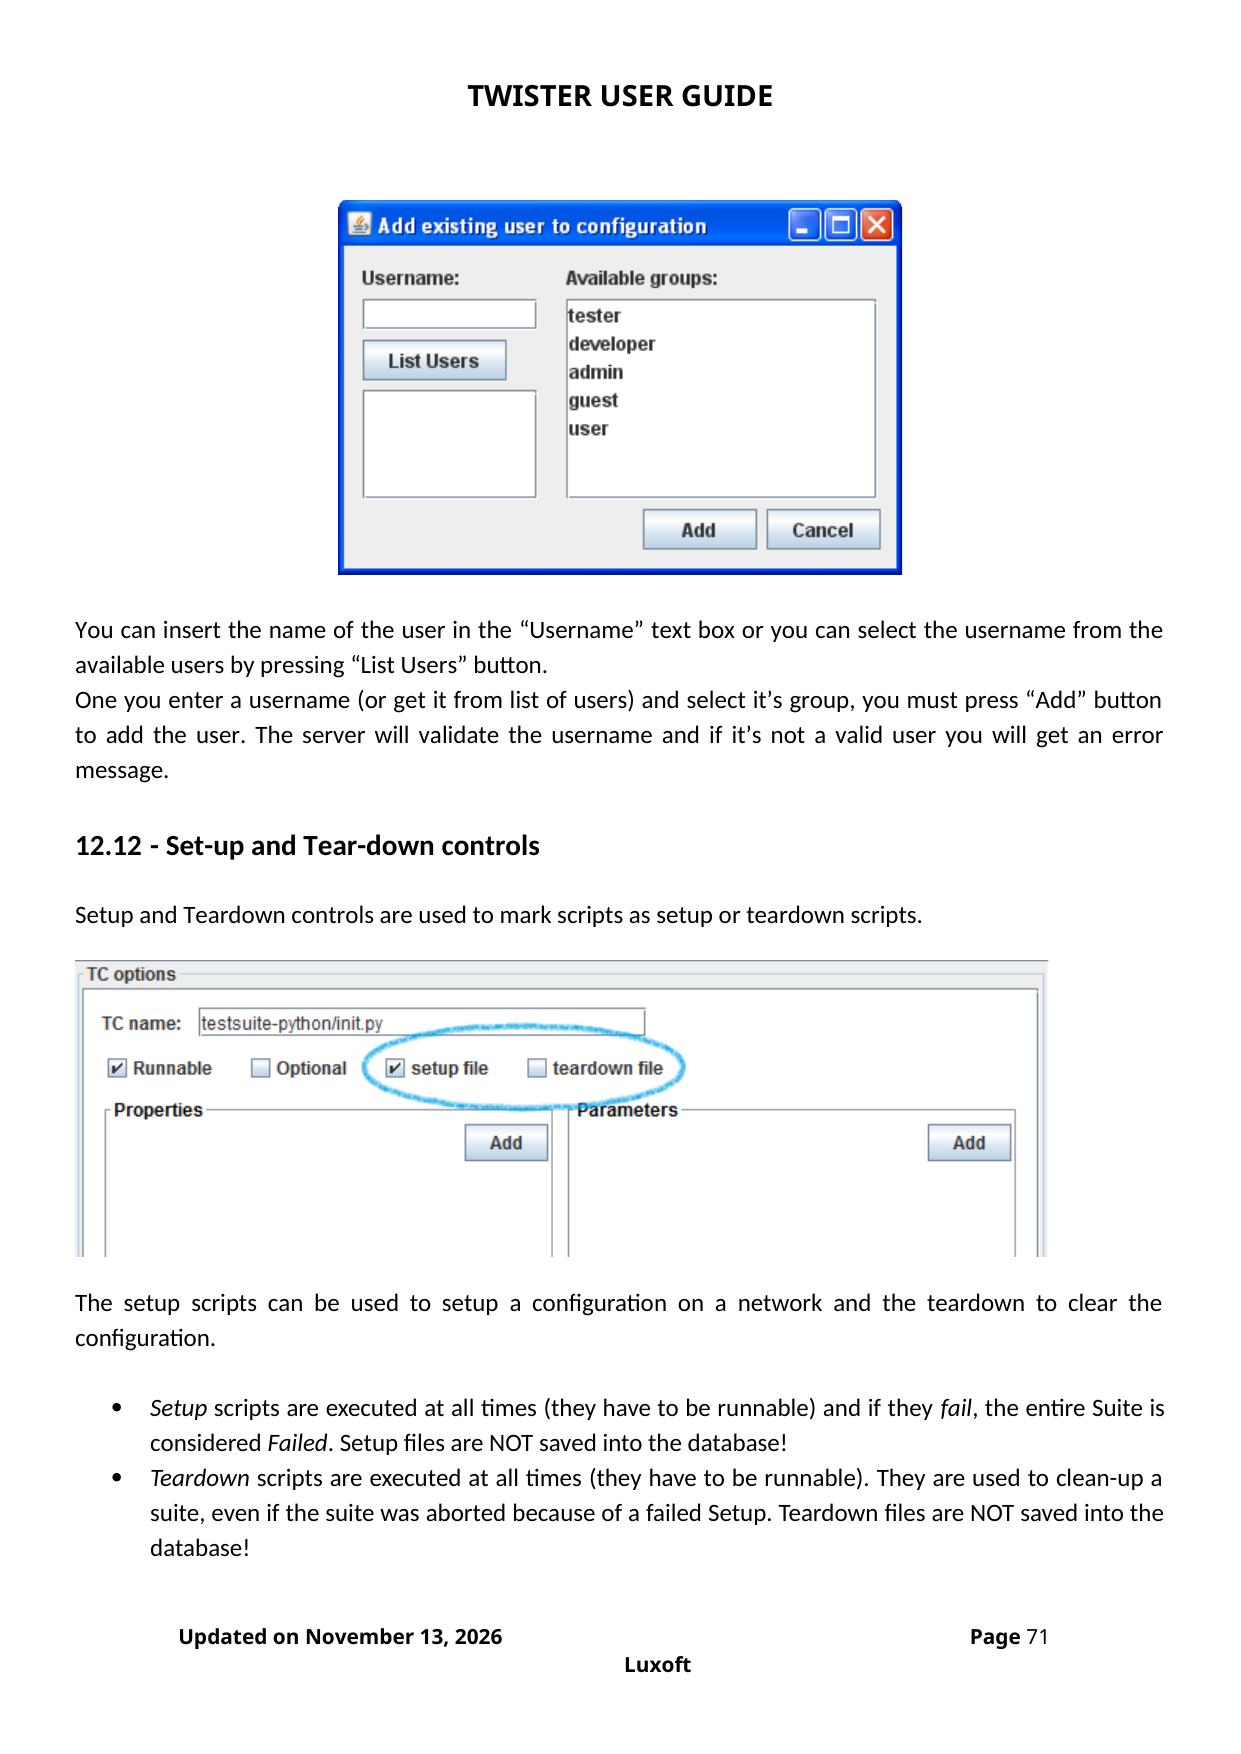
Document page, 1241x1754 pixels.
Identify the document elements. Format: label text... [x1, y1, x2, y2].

list Teardown scripts are executed at all times (they have to be runnable). They are used to clean-up a suite, even if the suite was aborted because of a failed Setup. Teardown files are NOT saved into the database! [112, 1462, 1165, 1563]
text One you enter a username (or get it from list of users) and select it’s group, you must press “Add” button to add the user. The server will validate the username and if it’s not a valid user you will get an error message. [75, 684, 1165, 785]
picture [338, 200, 903, 575]
picture [75, 960, 1049, 1257]
text Setup and Teardown controls are used to mark scripts as setup or teardown scripts. [75, 899, 1165, 929]
subtitle - Set-up and Tear-down controls [75, 827, 1165, 862]
text The setup scripts can be used to setup a configuration on a network and the teardown to clear the configuration. [75, 1287, 1165, 1353]
list Setup scripts are executed at all times (they have to be runnable) and if they fail, the entire Suite is considered Failed. Setup files are NOT saved into the database! [112, 1392, 1165, 1458]
text You can insert the name of the user in the “Username” text box or you can select the username from the available users by pressing “List Users” button. [75, 614, 1165, 680]
